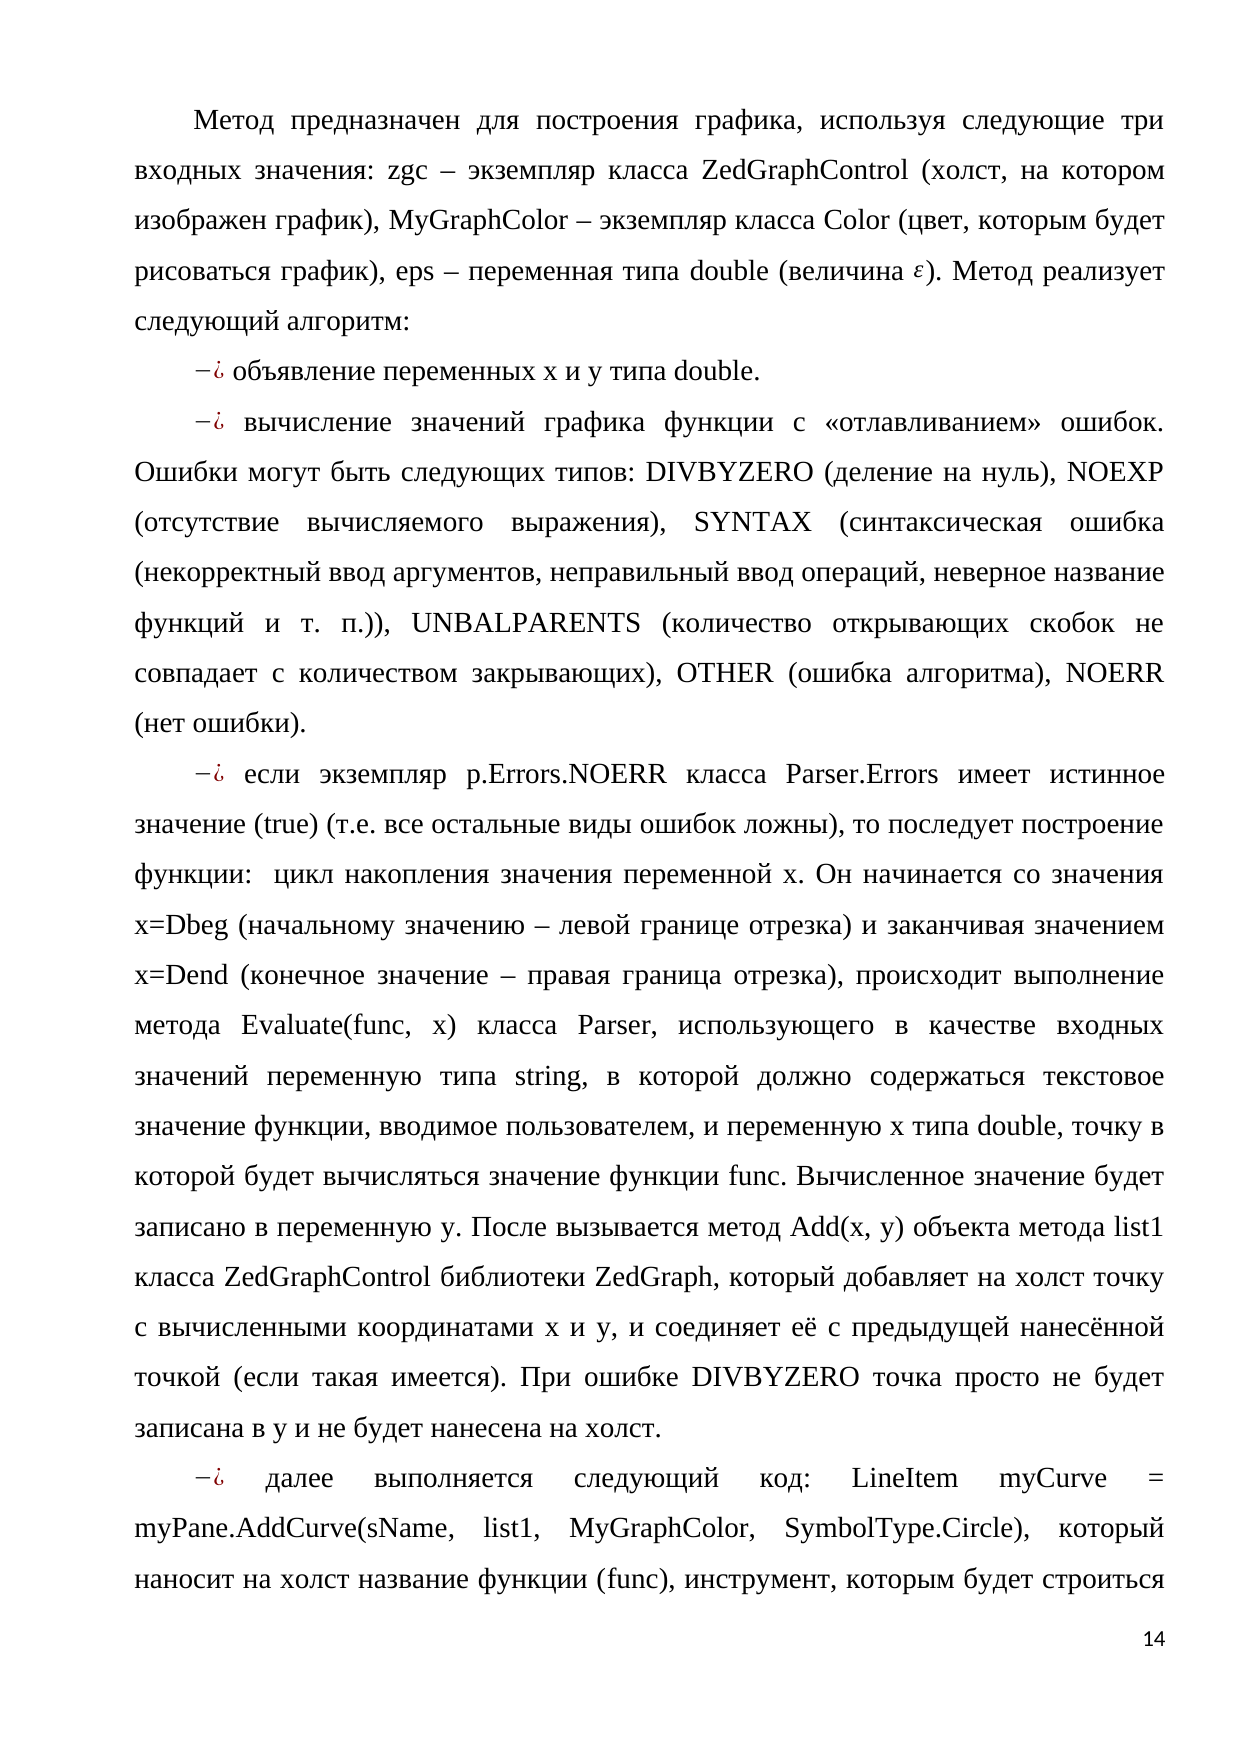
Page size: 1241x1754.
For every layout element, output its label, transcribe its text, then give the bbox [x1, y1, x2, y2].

text вычисление значений графика функции с «отлавливанием» ошибок. Ошибки могут быть следующих типов: DIVBYZERO (деление на нуль), NOEXP (отсутствие вычисляемого выражения), SYNTAX (синтаксическая ошибка (некорректный ввод аргументов, неправильный ввод операций, неверное название функций и т. п.)), UNBALPARENTS (количество открывающих скобок не совпадает с количеством закрывающих), OTHER (ошибка алгоритма), NOERR (нет ошибки). [134, 404, 1165, 739]
text объявление переменных x и y типа double. [134, 353, 1165, 387]
text если экземпляр p.Errors.NOERR класса Parser.Errors имеет истинное значение (true) (т.е. все остальные виды ошибок ложны), то последует построение функции: цикл накопления значения переменной х. Он начинается со значения х=Dbeg (начальному значению – левой границе отрезка) и заканчивая значением х=Dend (конечное значение – правая граница отрезка), происходит выполнение метода Evaluate(func, x) класса Parser, использующего в качестве входных значений переменную типа string, в которой должно содержаться текстовое значение функции, вводимое пользователем, и переменную х типа double, точку в которой будет вычисляться значение функции func. Вычисленное значение будет записано в переменную y. После вызывается метод Add(x, y) объекта метода list1 класса ZedGraphControl библиотеки ZedGraph, который добавляет на холст точку с вычисленными координатами x и y, и соединяет её с предыдущей нанесённой точкой (если такая имеется). При ошибке DIVBYZERO точка просто не будет записана в у и не будет нанесена на холст. [134, 756, 1165, 1443]
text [134, 1460, 1165, 1594]
text Метод предназначен для построения графика, используя следующие три входных значения: zgc – экземпляр класса ZedGraphControl (холст, на котором изображен график), MyGraphColor – экземпляр класса Color (цвет, которым будет рисоваться график), eps – переменная типа double (величина ). Метод реализует следующий алгоритм: [134, 102, 1165, 337]
